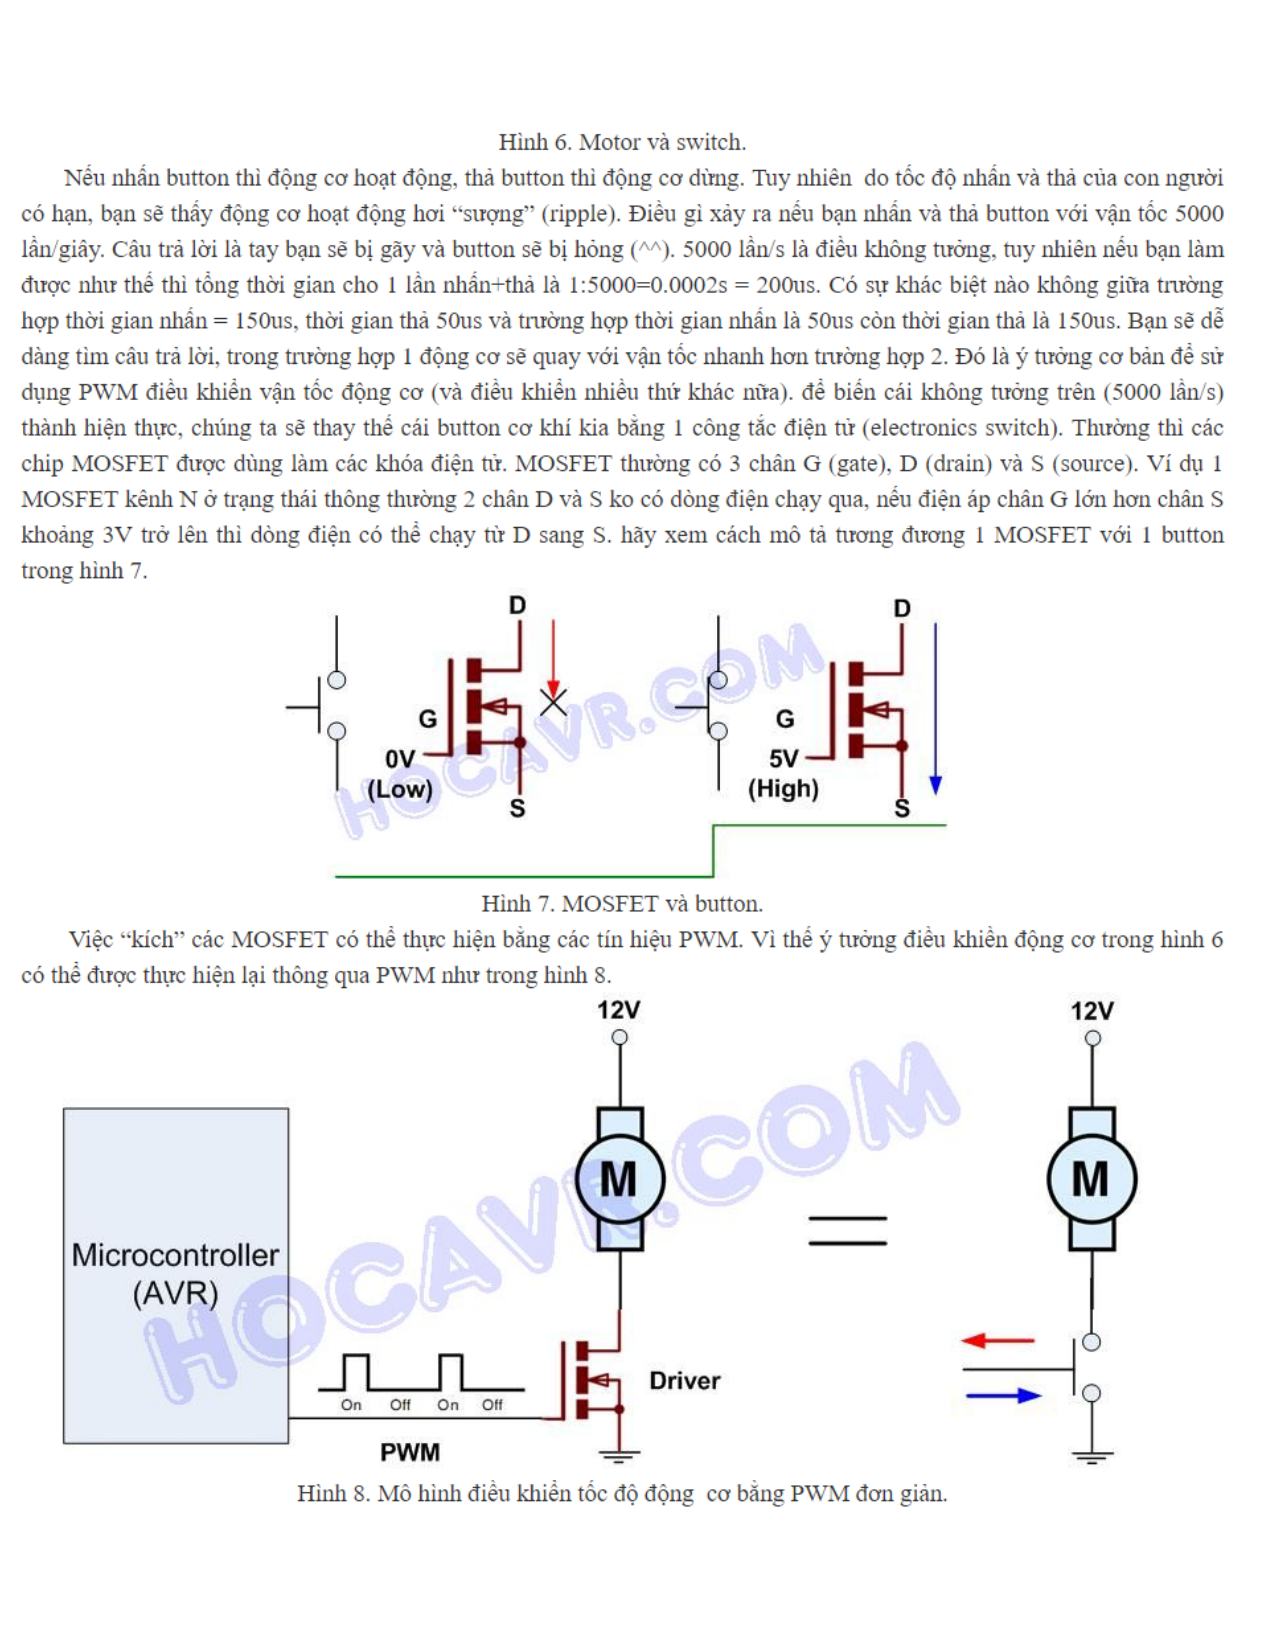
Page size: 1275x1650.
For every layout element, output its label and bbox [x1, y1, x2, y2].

picture [0, 121, 1274, 1516]
